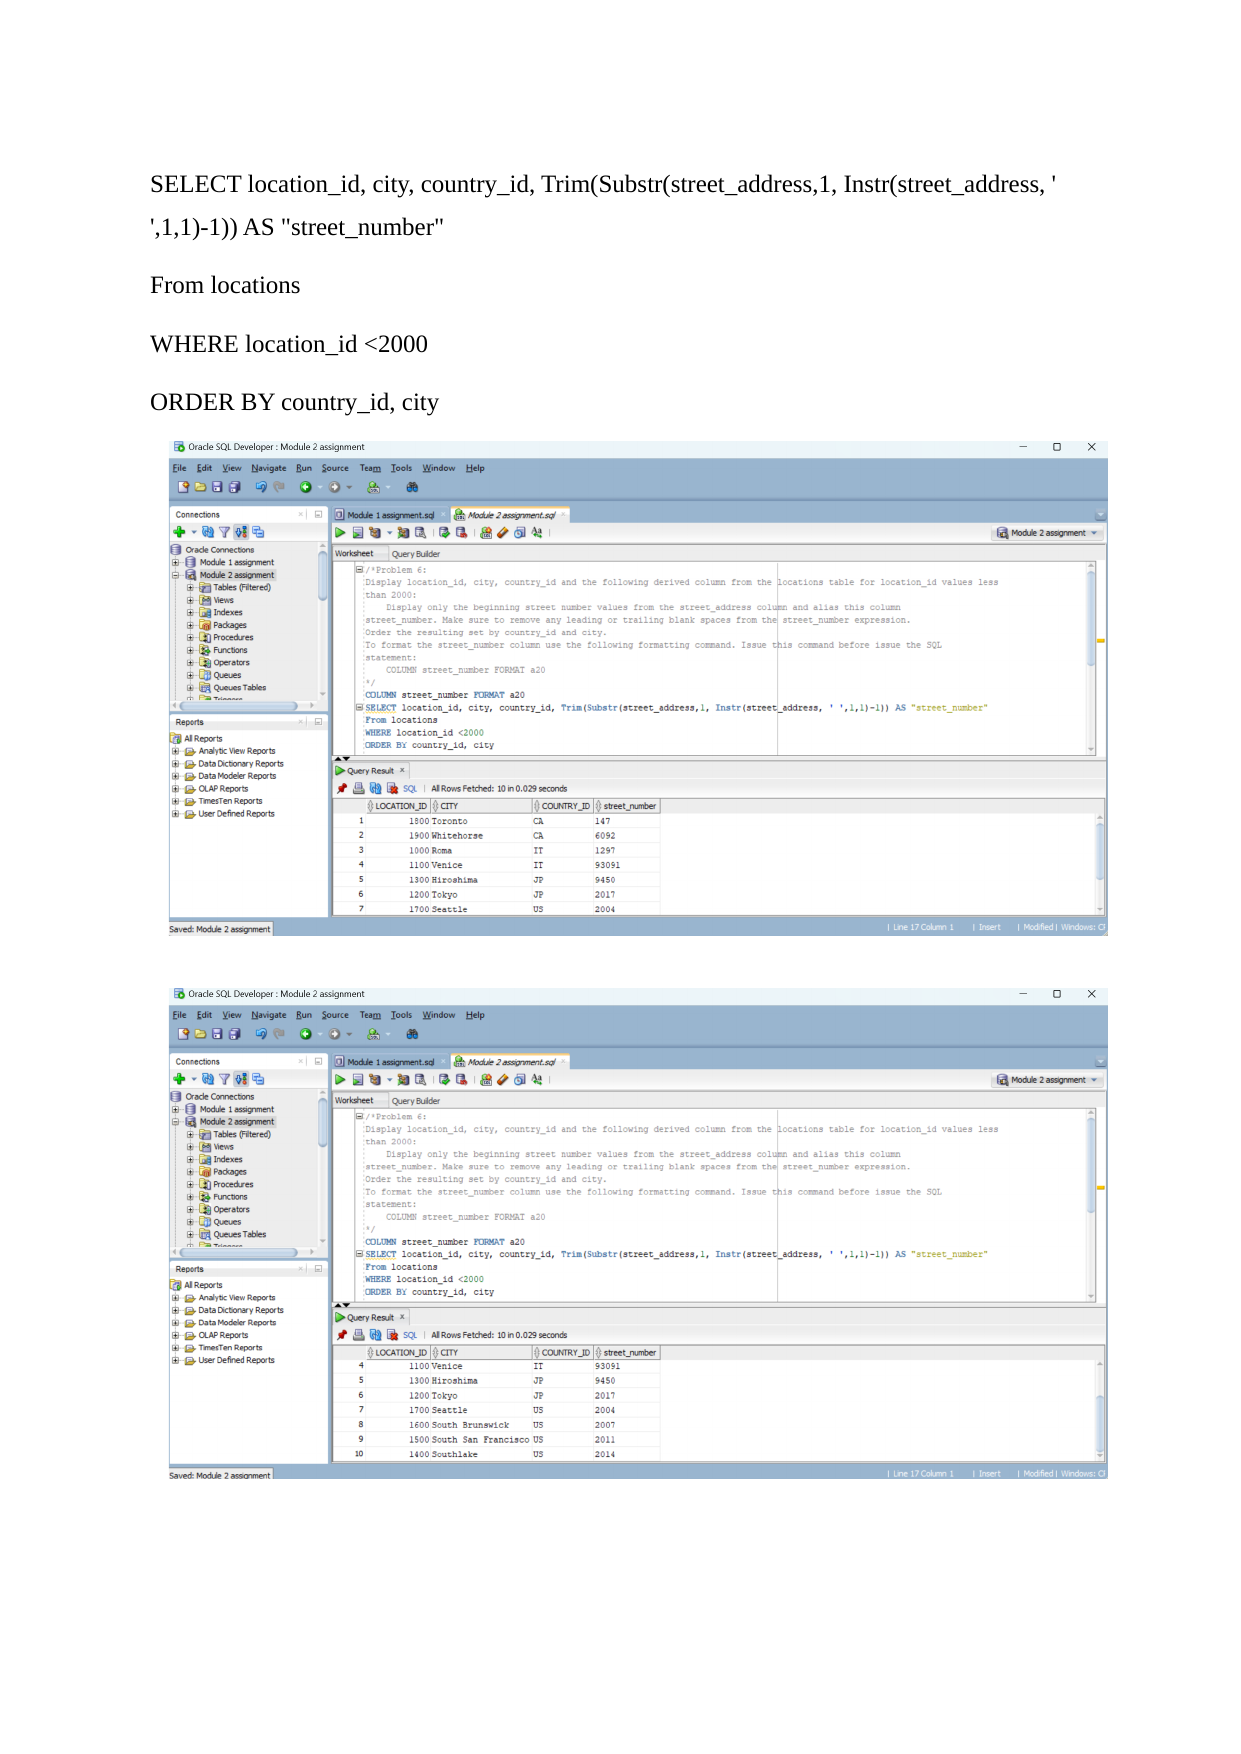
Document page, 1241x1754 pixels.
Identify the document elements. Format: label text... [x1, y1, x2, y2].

text From locations [150, 266, 1090, 303]
text ORDER BY country_id, city [150, 383, 1090, 420]
text WHERE location_id <2000 [150, 324, 1090, 362]
text SELECT location_id, city, country_id, Trim(Substr(street_address,1, Instr(street_address, ' ',1,1)-1)) AS "street_number" [150, 164, 1090, 245]
